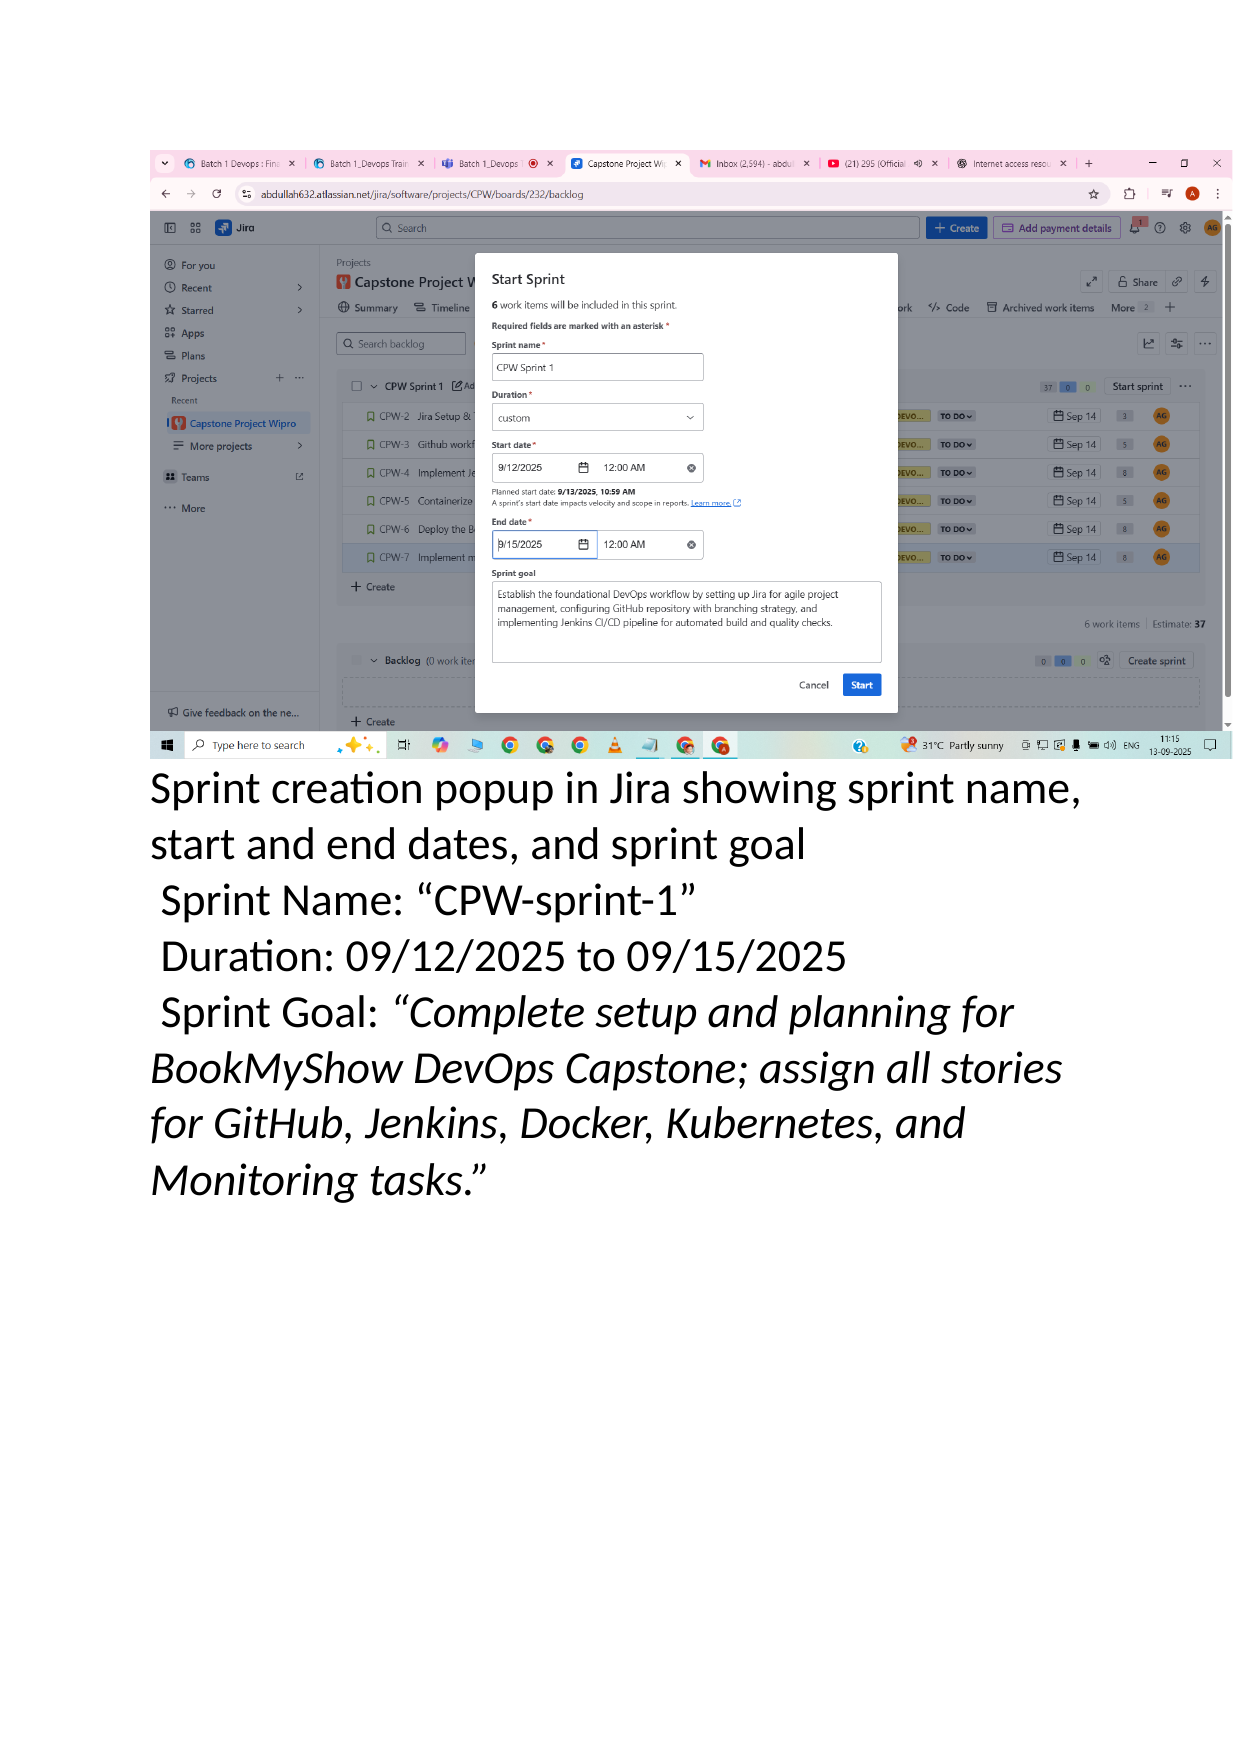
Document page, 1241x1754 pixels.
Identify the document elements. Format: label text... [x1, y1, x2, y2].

text Duration: 09/12/2025 to 09/15/2025 [150, 927, 1090, 983]
text Sprint Name: “CPW-sprint-1” [150, 871, 1090, 927]
text Sprint creation popup in Jira showing sprint name, start and end dates, and sprint goal [150, 759, 1090, 871]
picture [150, 150, 1233, 759]
text Sprint Goal: “Complete setup and planning for BookMyShow DevOps Capstone; assign all stories for GitHub, Jenkins, Docker, Kubernetes, and Monitoring tasks.” [150, 983, 1090, 1206]
